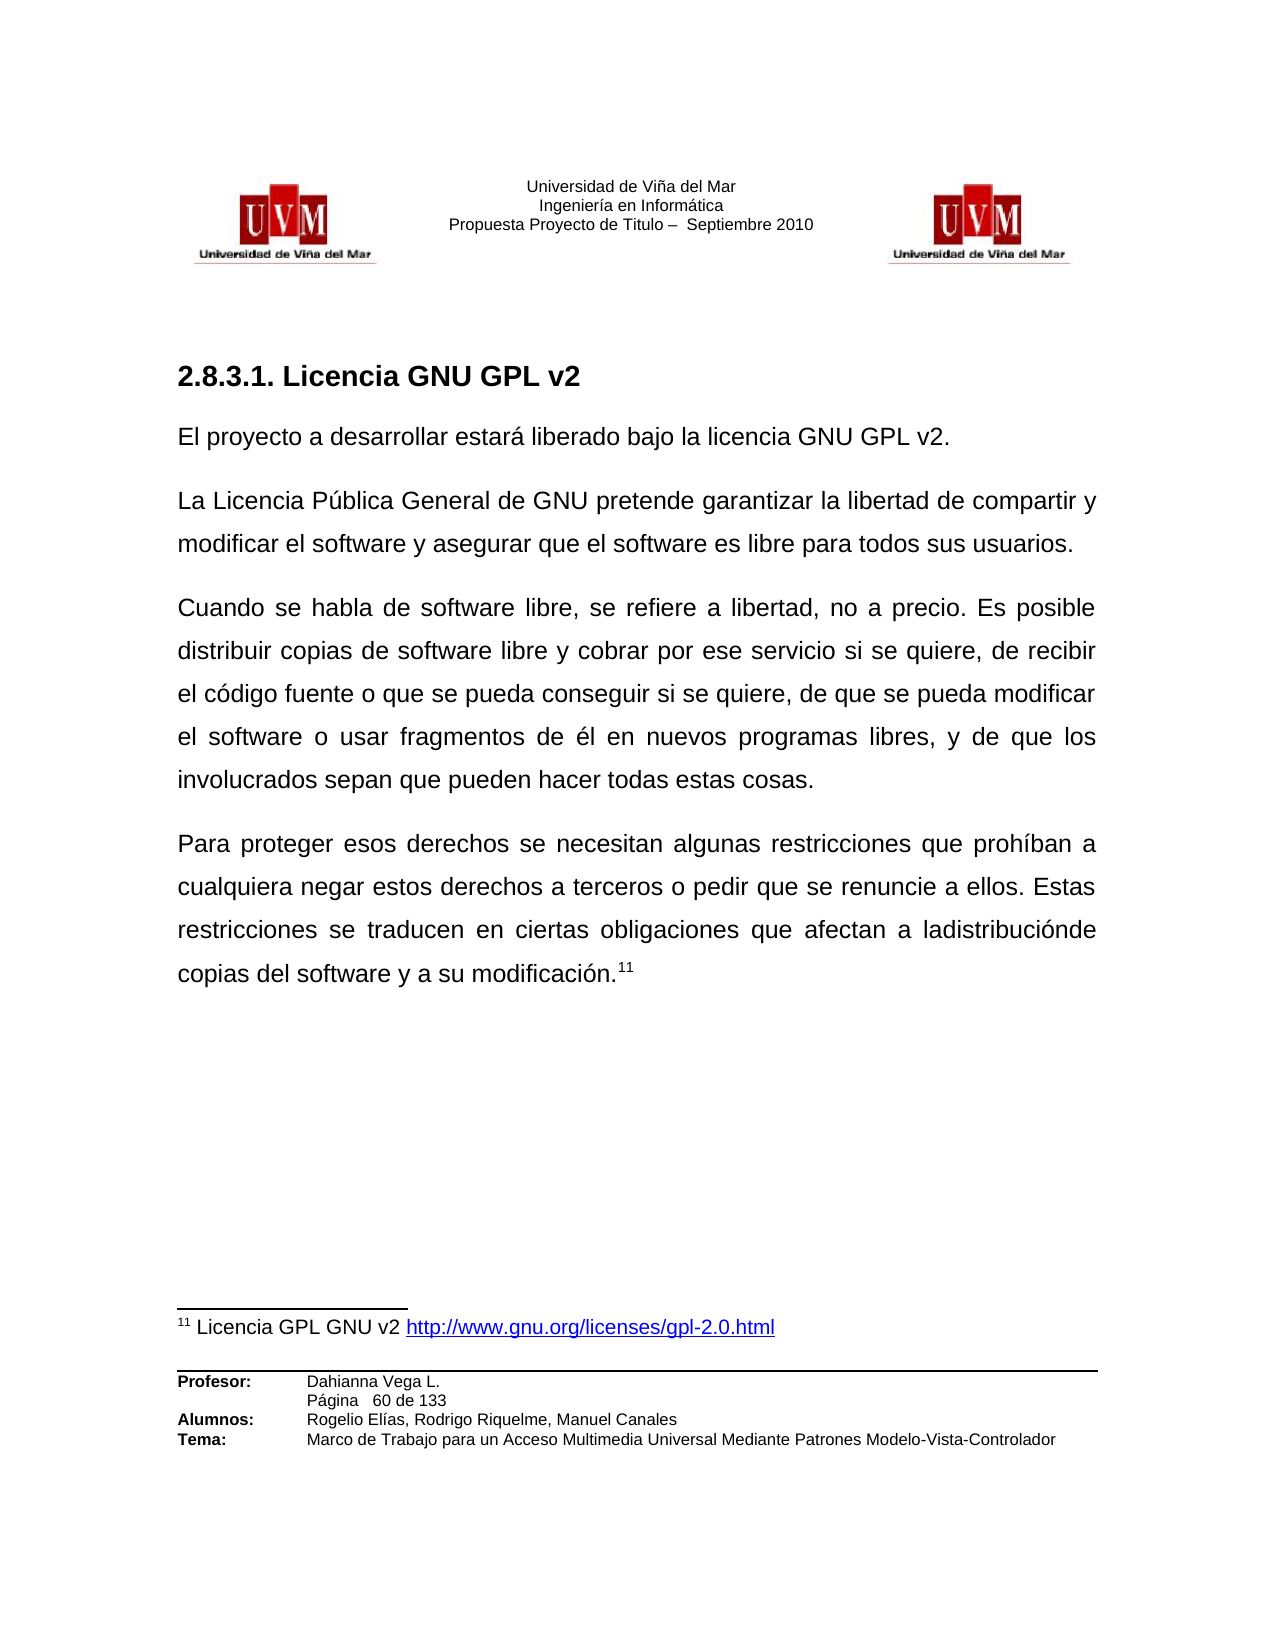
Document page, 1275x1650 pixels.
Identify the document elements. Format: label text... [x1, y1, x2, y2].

subtitle 2.8.3.1. Licencia GNU GPL v2 [177, 359, 1098, 392]
text El proyecto a desarrollar estará liberado bajo la licencia GNU GPL v2. [177, 422, 1098, 450]
text Cuando se habla de software libre, se refiere a libertad, no a precio. Es posible distribuir copias de software libre y cobrar por ese servicio si se quiere, de recibir el código fuente o que se pueda conseguir si se quiere, de que se pueda modificar el software o usar fragmentos de él en nuevos programas libres, y de que los involucrados sepan que pueden hacer todas estas cosas. [177, 593, 1098, 794]
text Para proteger esos derechos se necesitan algunas restricciones que prohíban a cualquiera negar estos derechos a terceros o pedir que se renuncie a ellos. Estas restricciones se traducen en ciertas obligaciones que afectan a ladistribuciónde copias del software y a su modificación. [177, 829, 1098, 987]
picture [871, 176, 1084, 267]
text La Licencia Pública General de GNU pretende garantizar la libertad de compartir y modificar el software y asegurar que el software es libre para todos sus usuarios. [177, 486, 1098, 557]
picture [177, 176, 390, 267]
